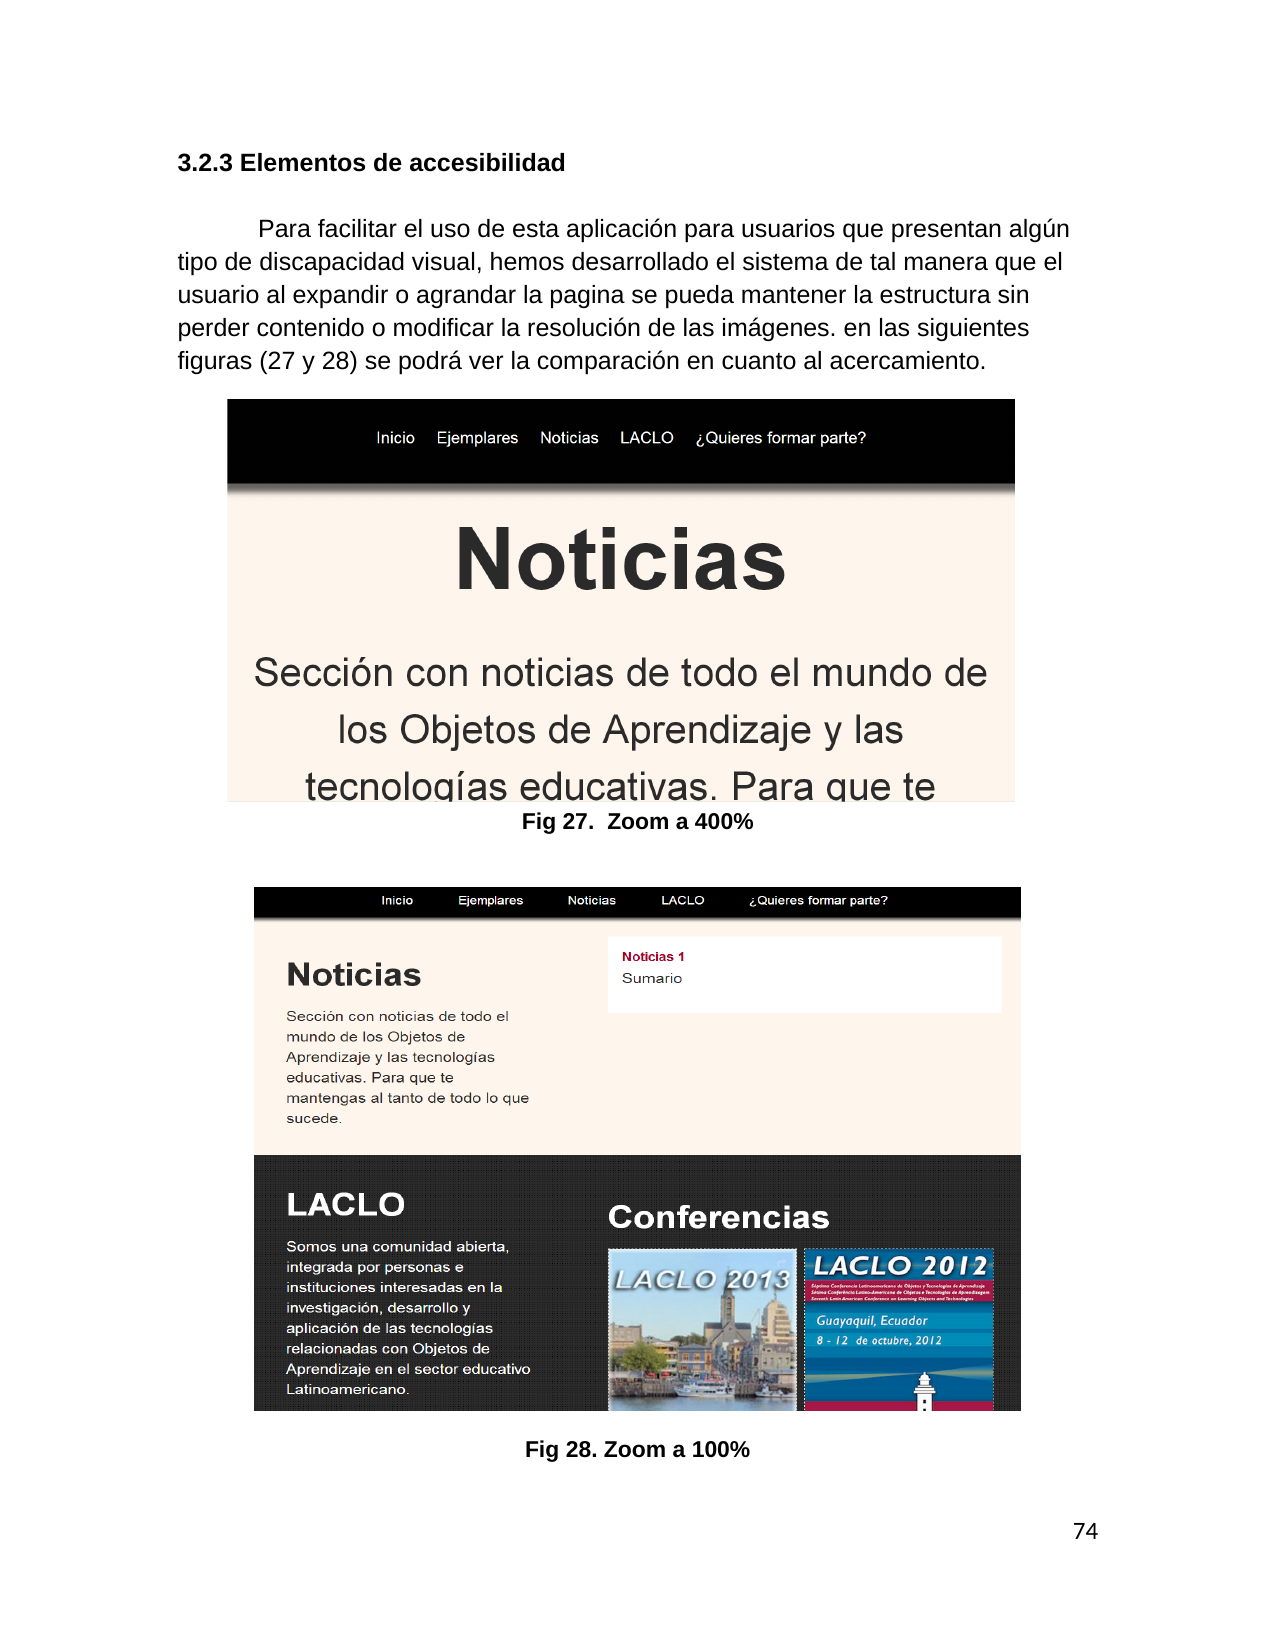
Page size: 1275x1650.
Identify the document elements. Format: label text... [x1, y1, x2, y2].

text Para facilitar el uso de esta aplicación para usuarios que presentan algún tipo de discapacidad visual, hemos desarrollado el sistema de tal manera que el usuario al expandir o agrandar la pagina se pueda mantener la estructura sin perder contenido o modificar la resolución de las imágenes. en las siguientes figuras (27 y 28) se podrá ver la comparación en cuanto al acercamiento. [177, 214, 1098, 374]
picture [227, 399, 1015, 802]
text Fig 28. Zoom a 100% [177, 1436, 1098, 1462]
picture [254, 887, 1021, 1411]
subtitle 3.2.3 Elementos de accesibilidad [177, 148, 1098, 176]
text Fig 27. Zoom a 400% [177, 808, 1098, 834]
